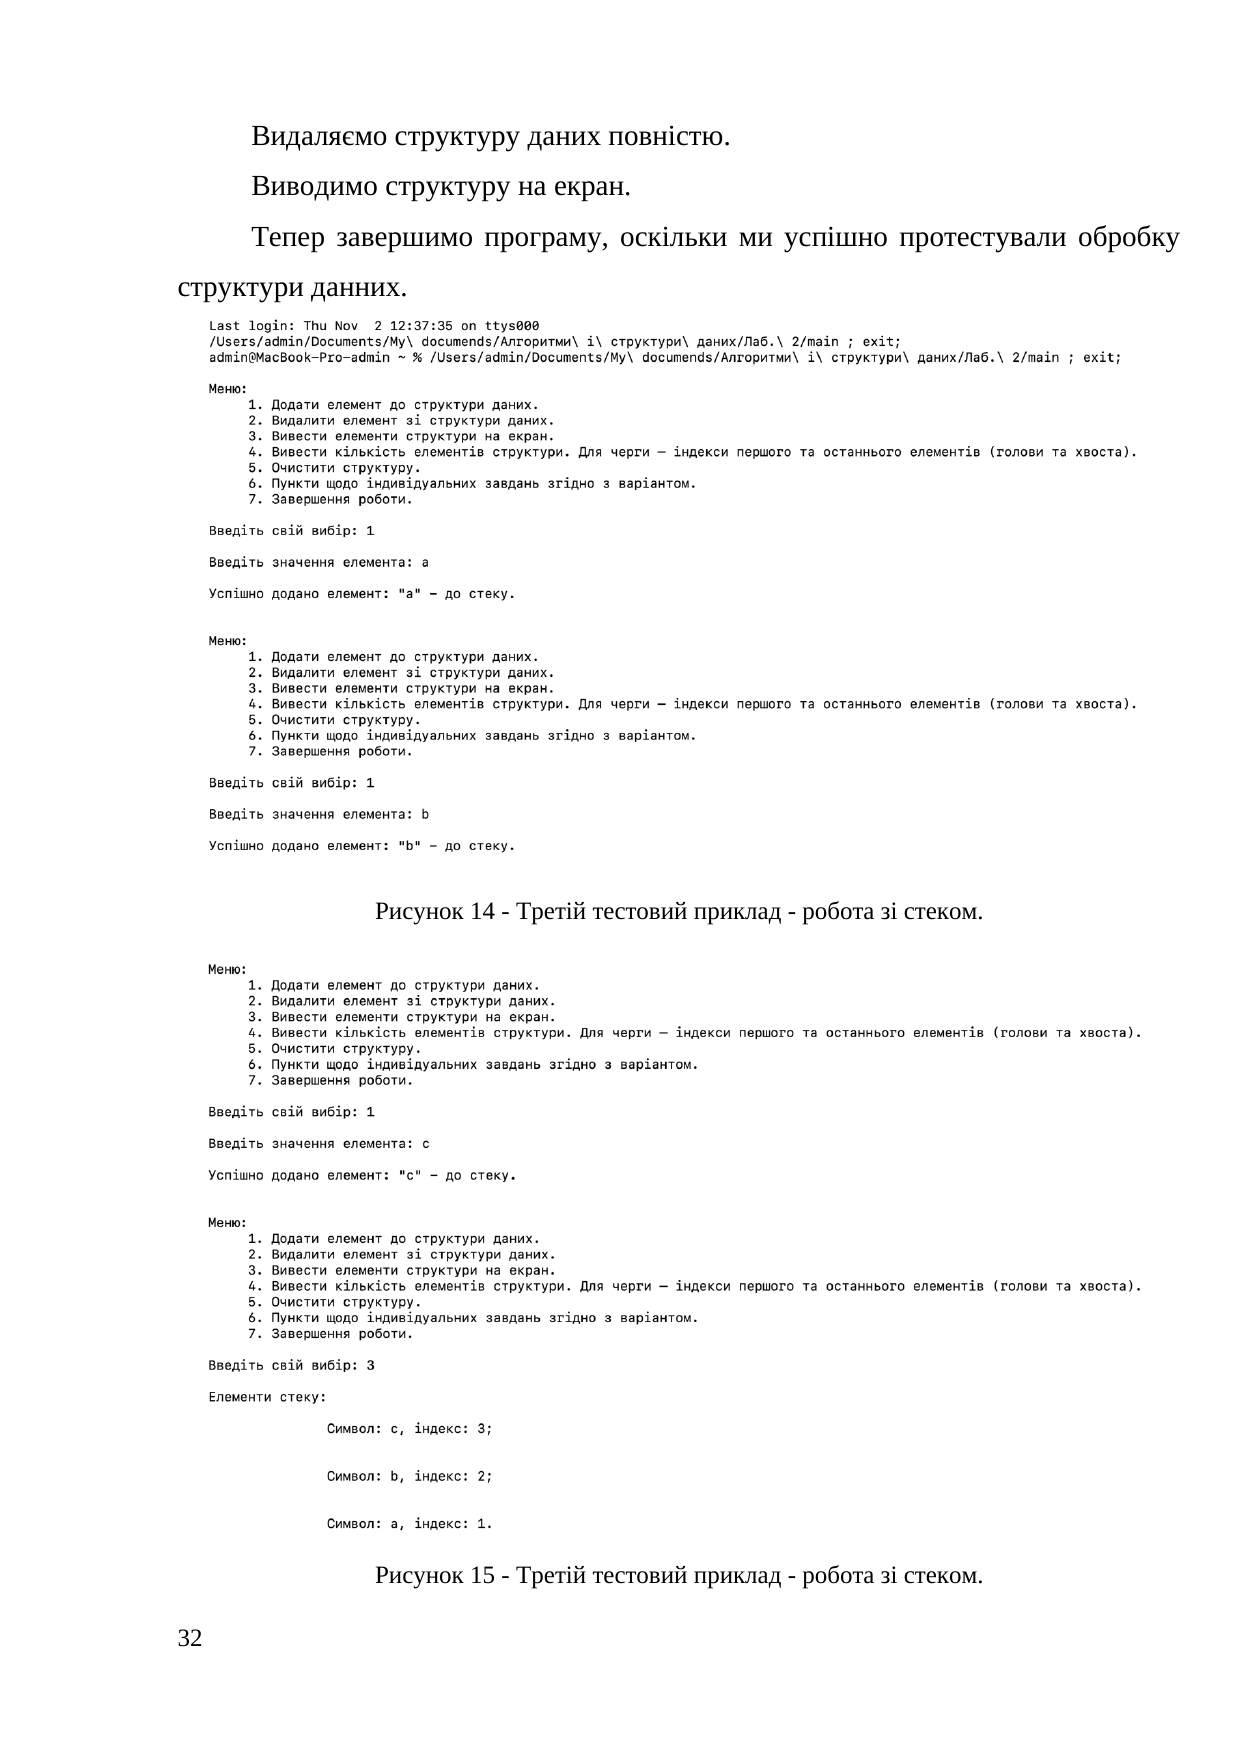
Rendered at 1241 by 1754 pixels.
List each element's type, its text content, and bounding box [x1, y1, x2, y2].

picture [206, 959, 1152, 1546]
text Рисунок 14 - Третій тестовий приклад - робота зі стеком. [177, 896, 1181, 924]
text Виводимо структуру на екран. [177, 168, 1181, 202]
text Видаляємо структуру даних повністю. [177, 118, 1181, 152]
text Тепер завершимо програму, оскільки ми успішно протестували обробку структури данних. [177, 219, 1181, 303]
text Рисунок 15 - Третій тестовий приклад - робота зі стеком. [177, 1560, 1181, 1589]
picture [206, 319, 1152, 882]
